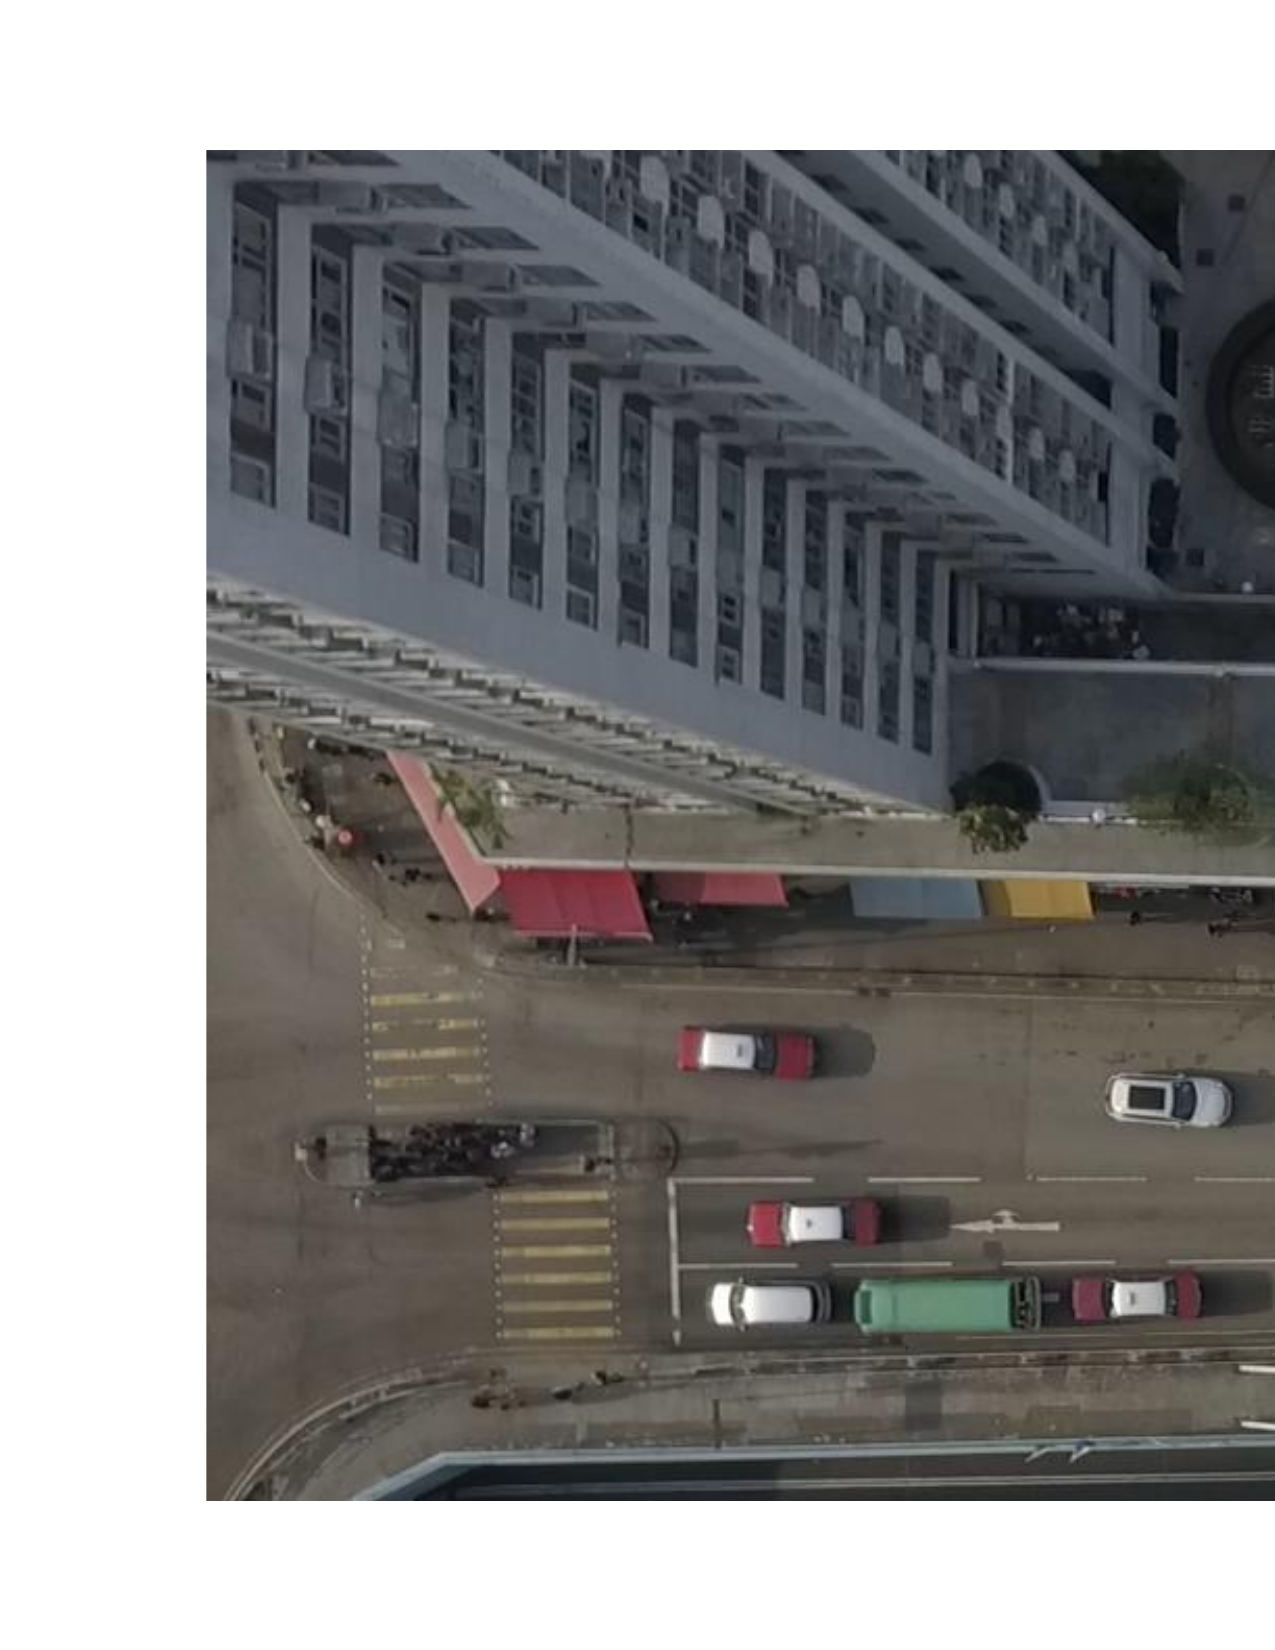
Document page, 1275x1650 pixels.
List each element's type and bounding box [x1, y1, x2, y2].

picture [206, 150, 1275, 1501]
